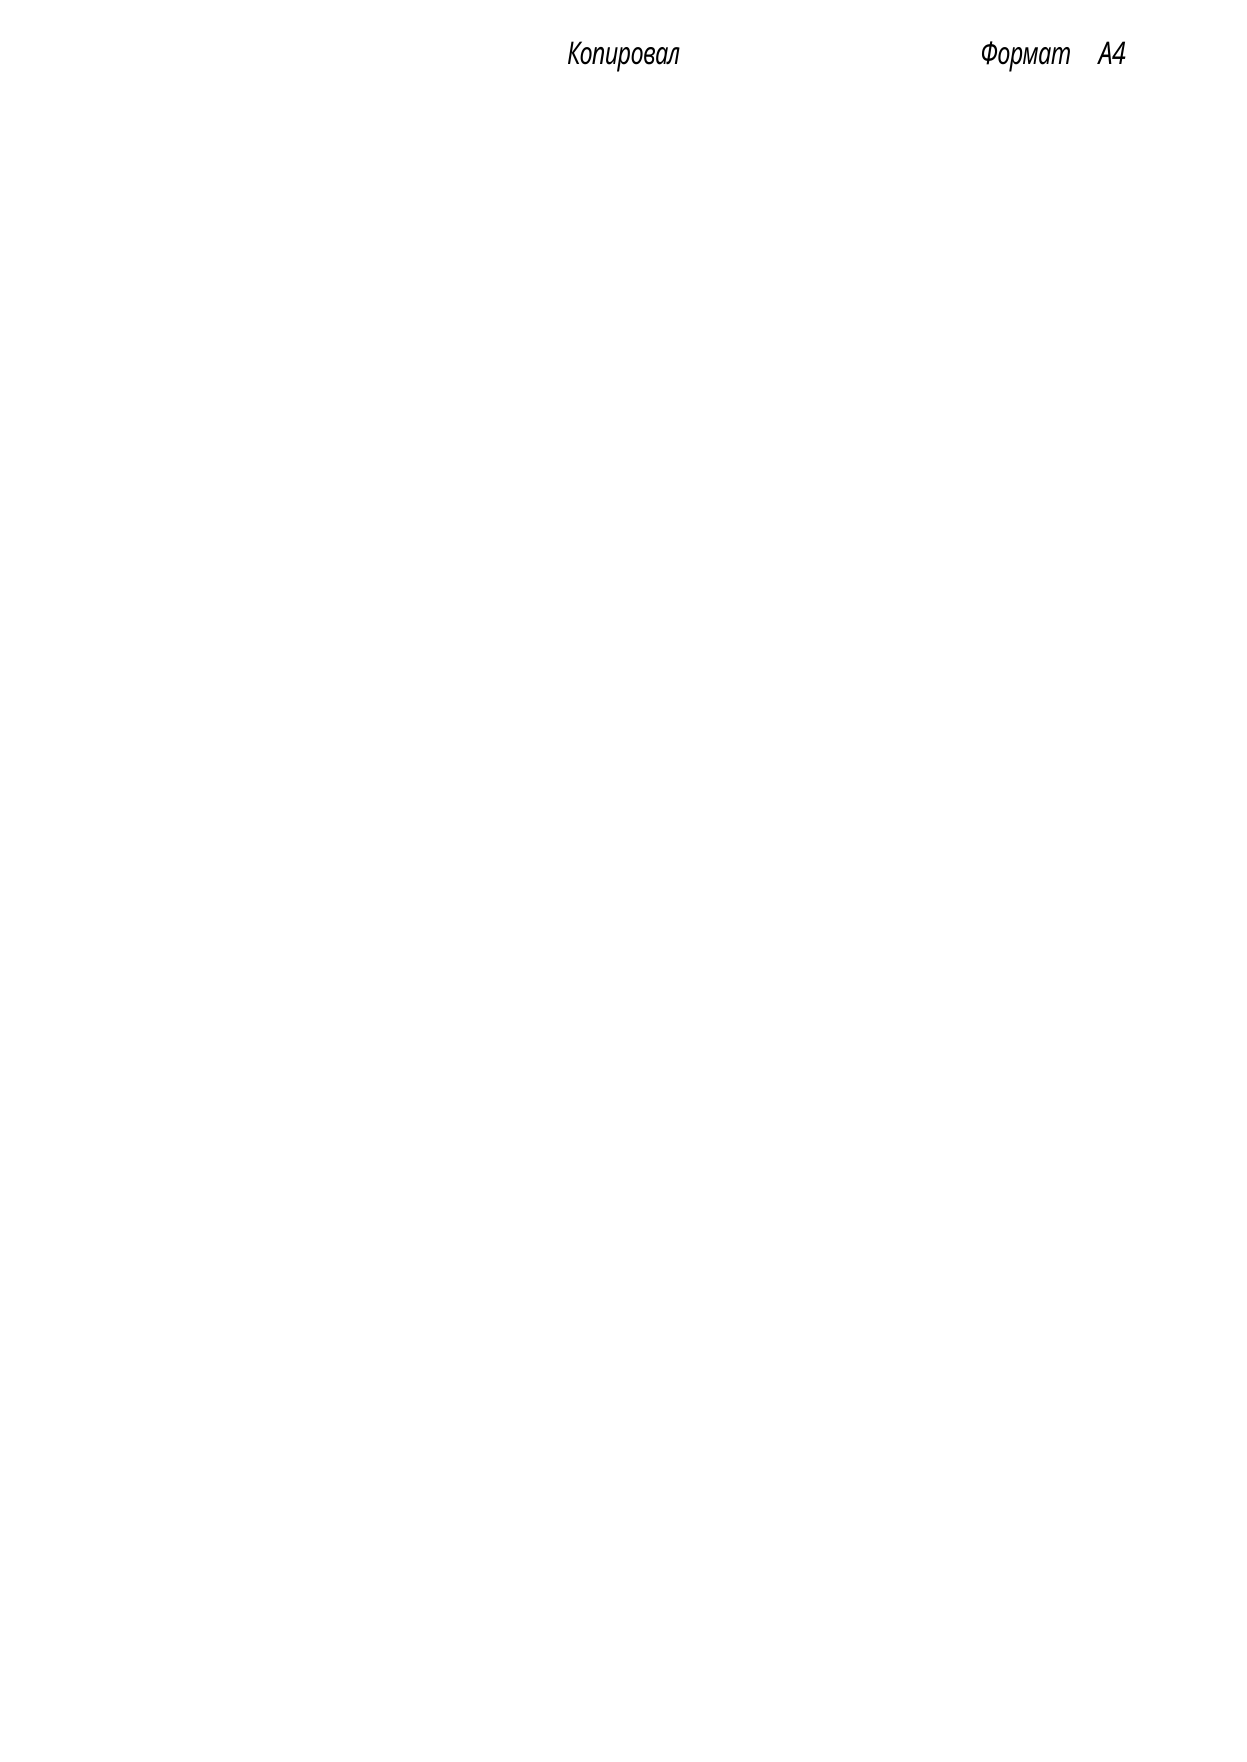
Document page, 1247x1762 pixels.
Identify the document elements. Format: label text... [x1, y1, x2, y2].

text Копировал Формат A4 [567, 31, 1228, 74]
